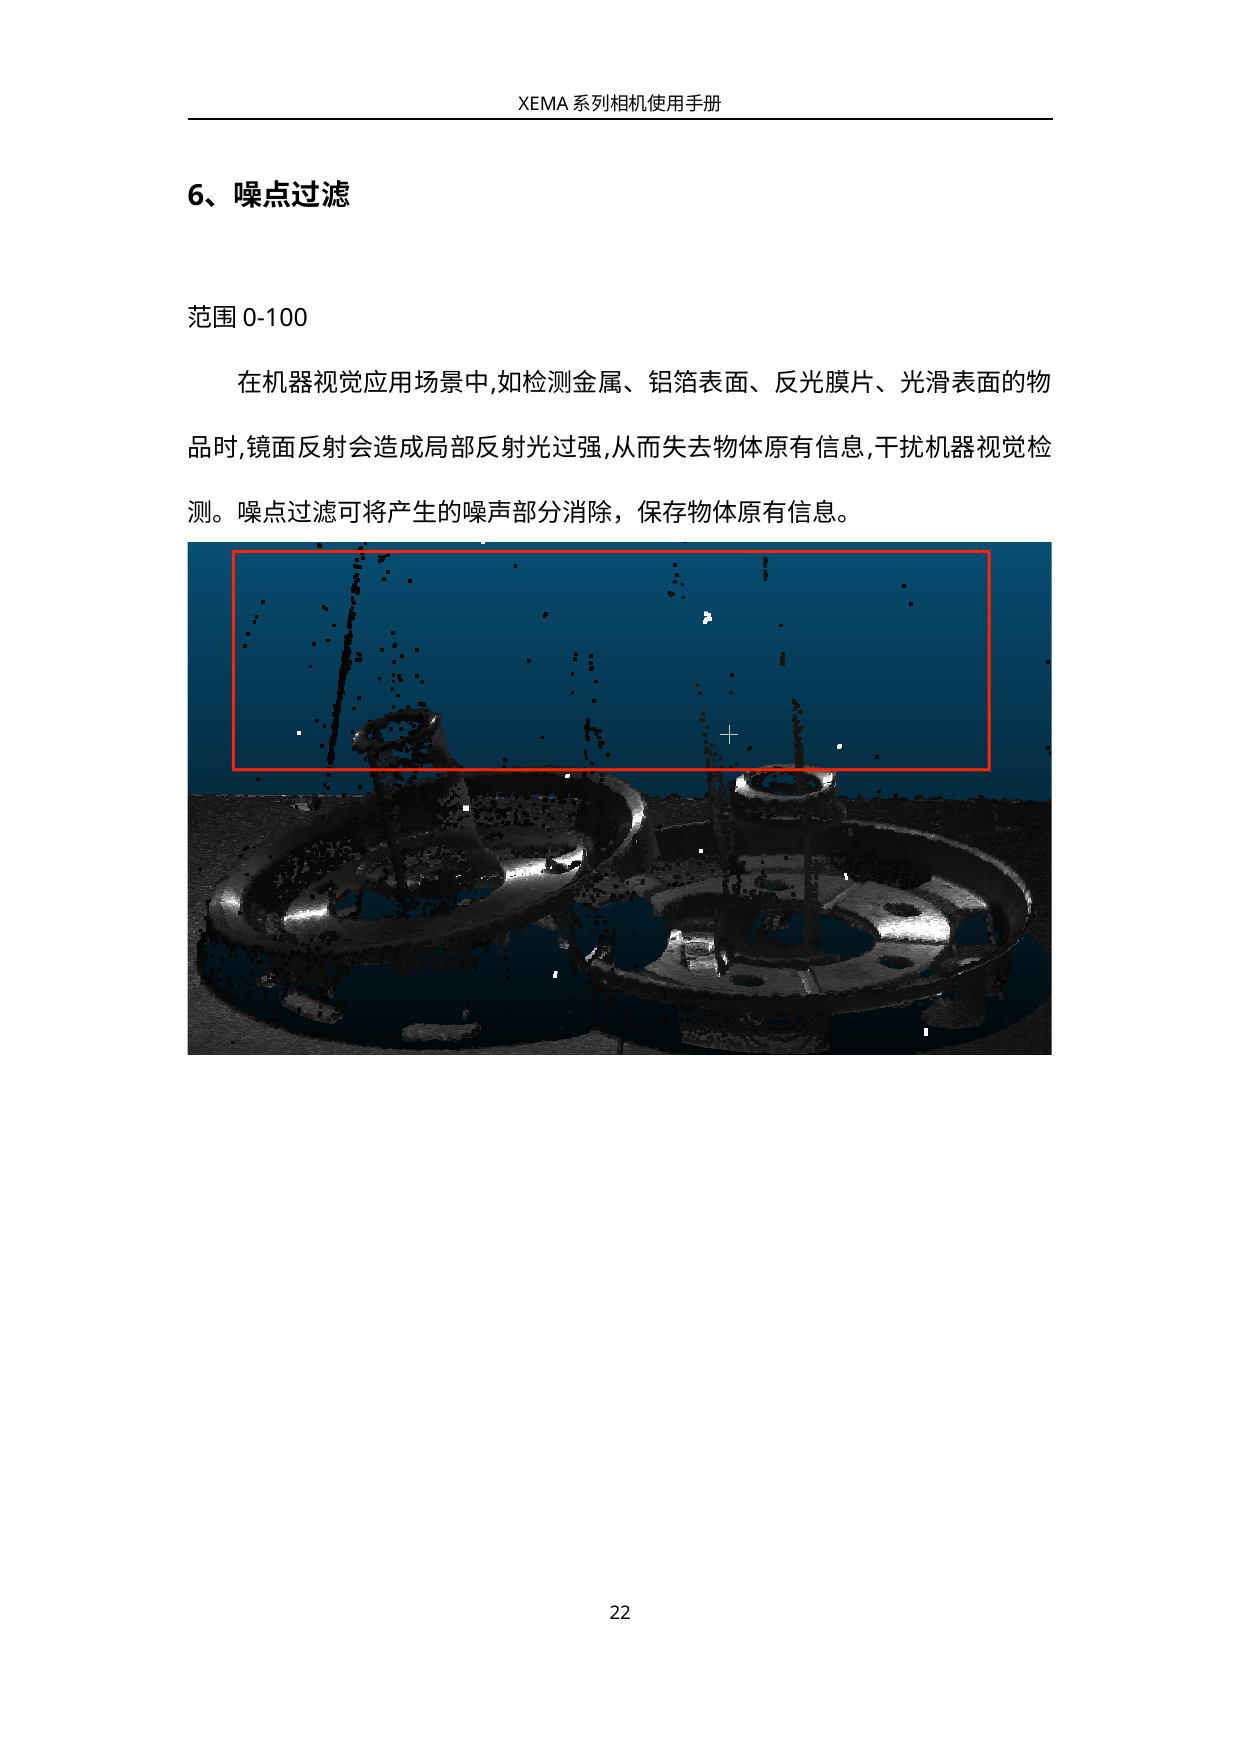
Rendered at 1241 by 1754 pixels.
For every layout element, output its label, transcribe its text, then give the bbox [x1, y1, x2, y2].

picture [187, 547, 1052, 1055]
subtitle 6、噪点过滤 [187, 160, 1053, 225]
text 在机器视觉应用场景中,如检测金属、铝箔表面、反光膜片、光滑表面的物品时,镜面反射会造成局部反射光过强,从而失去物体原有信息,干扰机器视觉检测。噪点过滤可将产生的噪声部分消除，保存物体原有信息。 [187, 348, 1053, 543]
text 范围0-100 [187, 283, 1053, 348]
